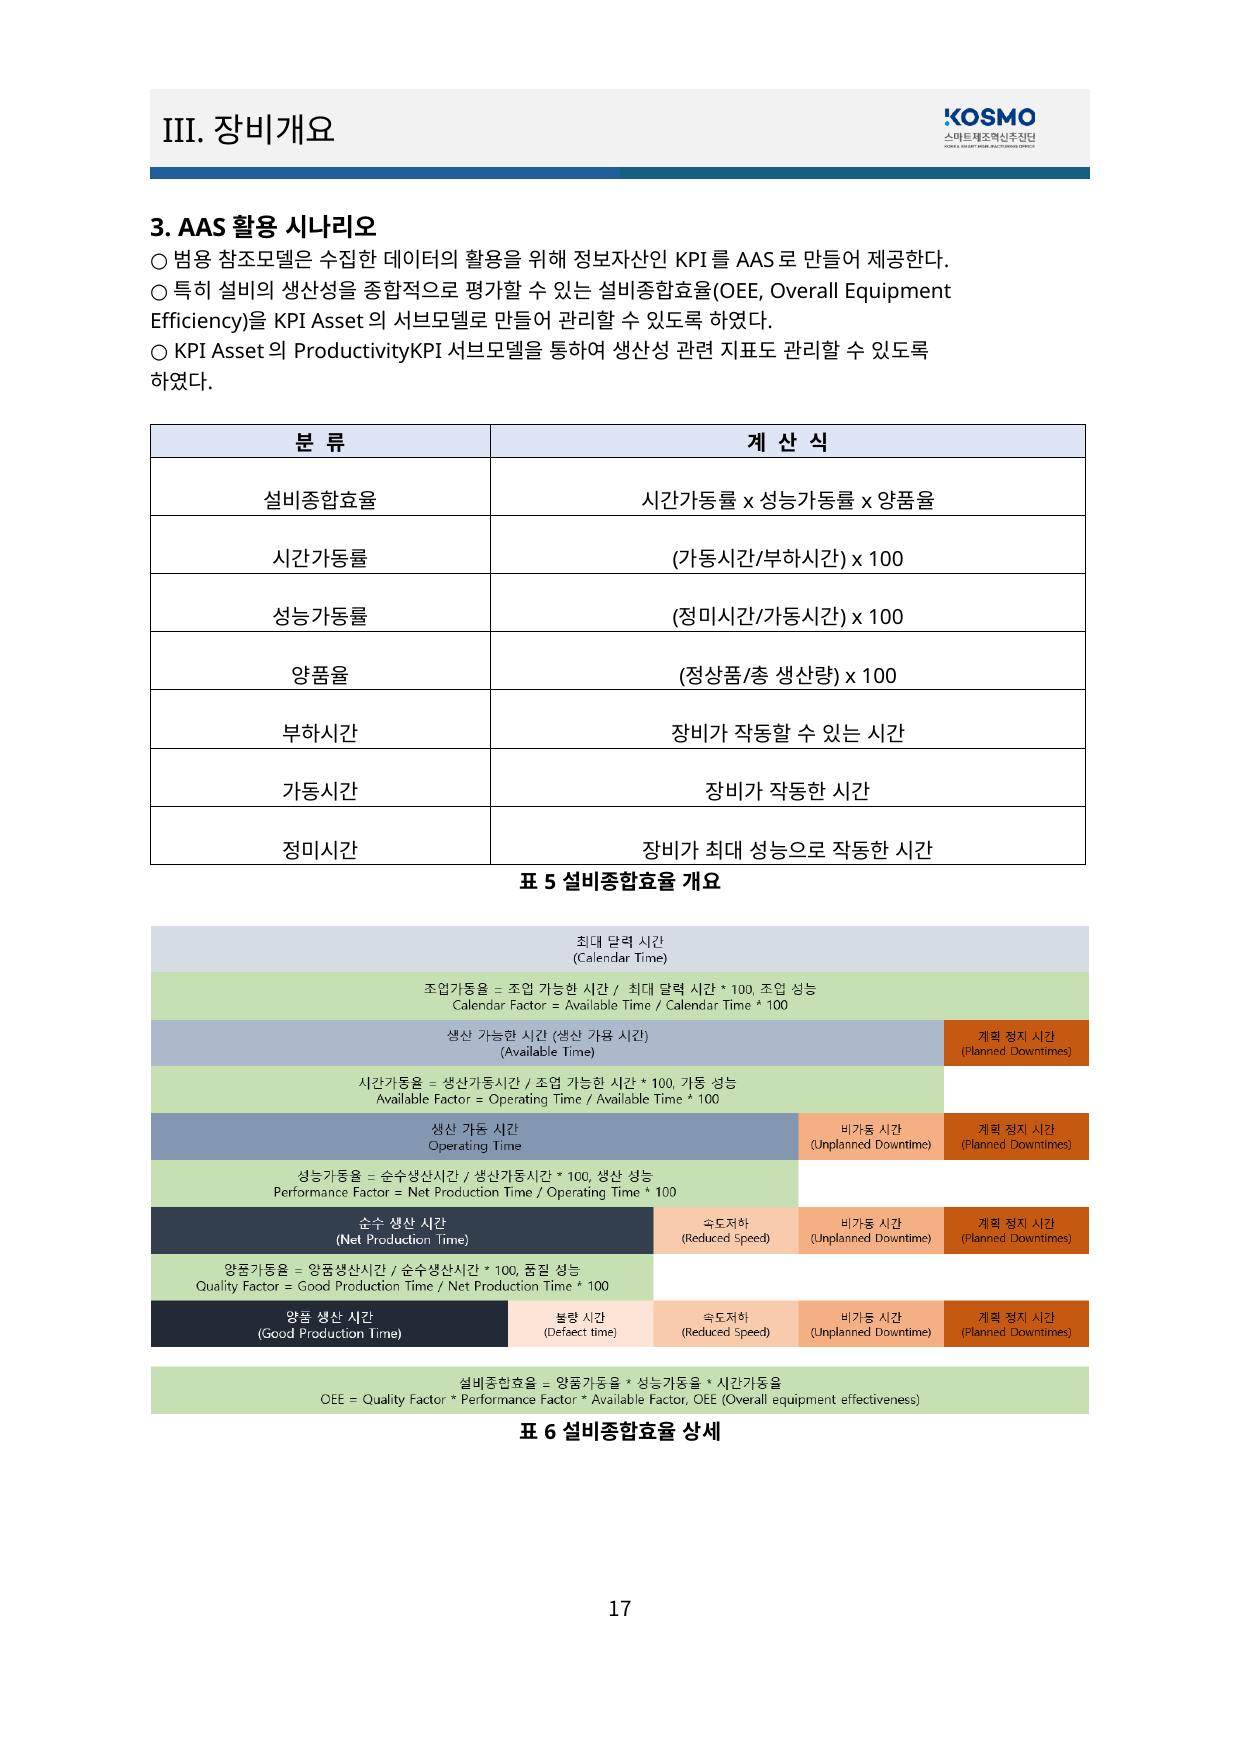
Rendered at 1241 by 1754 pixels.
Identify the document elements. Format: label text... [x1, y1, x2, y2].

text 표 6 설비종합효율 상세 [150, 1415, 1090, 1445]
text 하였다. [150, 365, 1090, 395]
table_cell 양품율 [151, 632, 490, 689]
table_cell 장비가 작동한 시간 [491, 749, 1085, 806]
table_cell 시간가동률 x 성능가동률 x 양품율 [491, 458, 1085, 514]
table_cell 정미시간 [151, 807, 490, 864]
table_header 분 류 [151, 425, 490, 457]
subtitle 3. AAS 활용 시나리오 [150, 207, 1090, 244]
table_cell (정미시간/가동시간) x 100 [491, 574, 1085, 631]
text ○ 특히 설비의 생산성을 종합적으로 평가할 수 있는 설비종합효율(OEE, Overall Equipment [150, 274, 1090, 304]
text ○ 범용 참조모델은 수집한 데이터의 활용을 위해 정보자산인 KPI를 AAS로 만들어 제공한다. [150, 244, 1090, 274]
table_cell 시간가동률 [151, 516, 490, 573]
table_cell (가동시간/부하시간) x 100 [491, 516, 1085, 573]
table_cell (정상품/총 생산량) x 100 [491, 632, 1085, 689]
table_cell 장비가 작동할 수 있는 시간 [491, 690, 1085, 747]
picture [150, 923, 1091, 1415]
text Efficiency)을 KPI Asset의 서브모델로 만들어 관리할 수 있도록 하였다. [150, 304, 1090, 335]
table_cell 가동시간 [151, 749, 490, 806]
table_header 계 산 식 [491, 425, 1085, 457]
table_cell 장비가 최대 성능으로 작동한 시간 [491, 807, 1085, 864]
picture [944, 108, 1035, 148]
table_cell 설비종합효율 [151, 458, 490, 514]
table_cell 부하시간 [151, 690, 490, 747]
table_cell 성능가동률 [151, 574, 490, 631]
text ○ KPI Asset의 ProductivityKPI 서브모델을 통하여 생산성 관련 지표도 관리할 수 있도록 [150, 335, 1090, 365]
text 표 5 설비종합효율 개요 [150, 865, 1090, 896]
